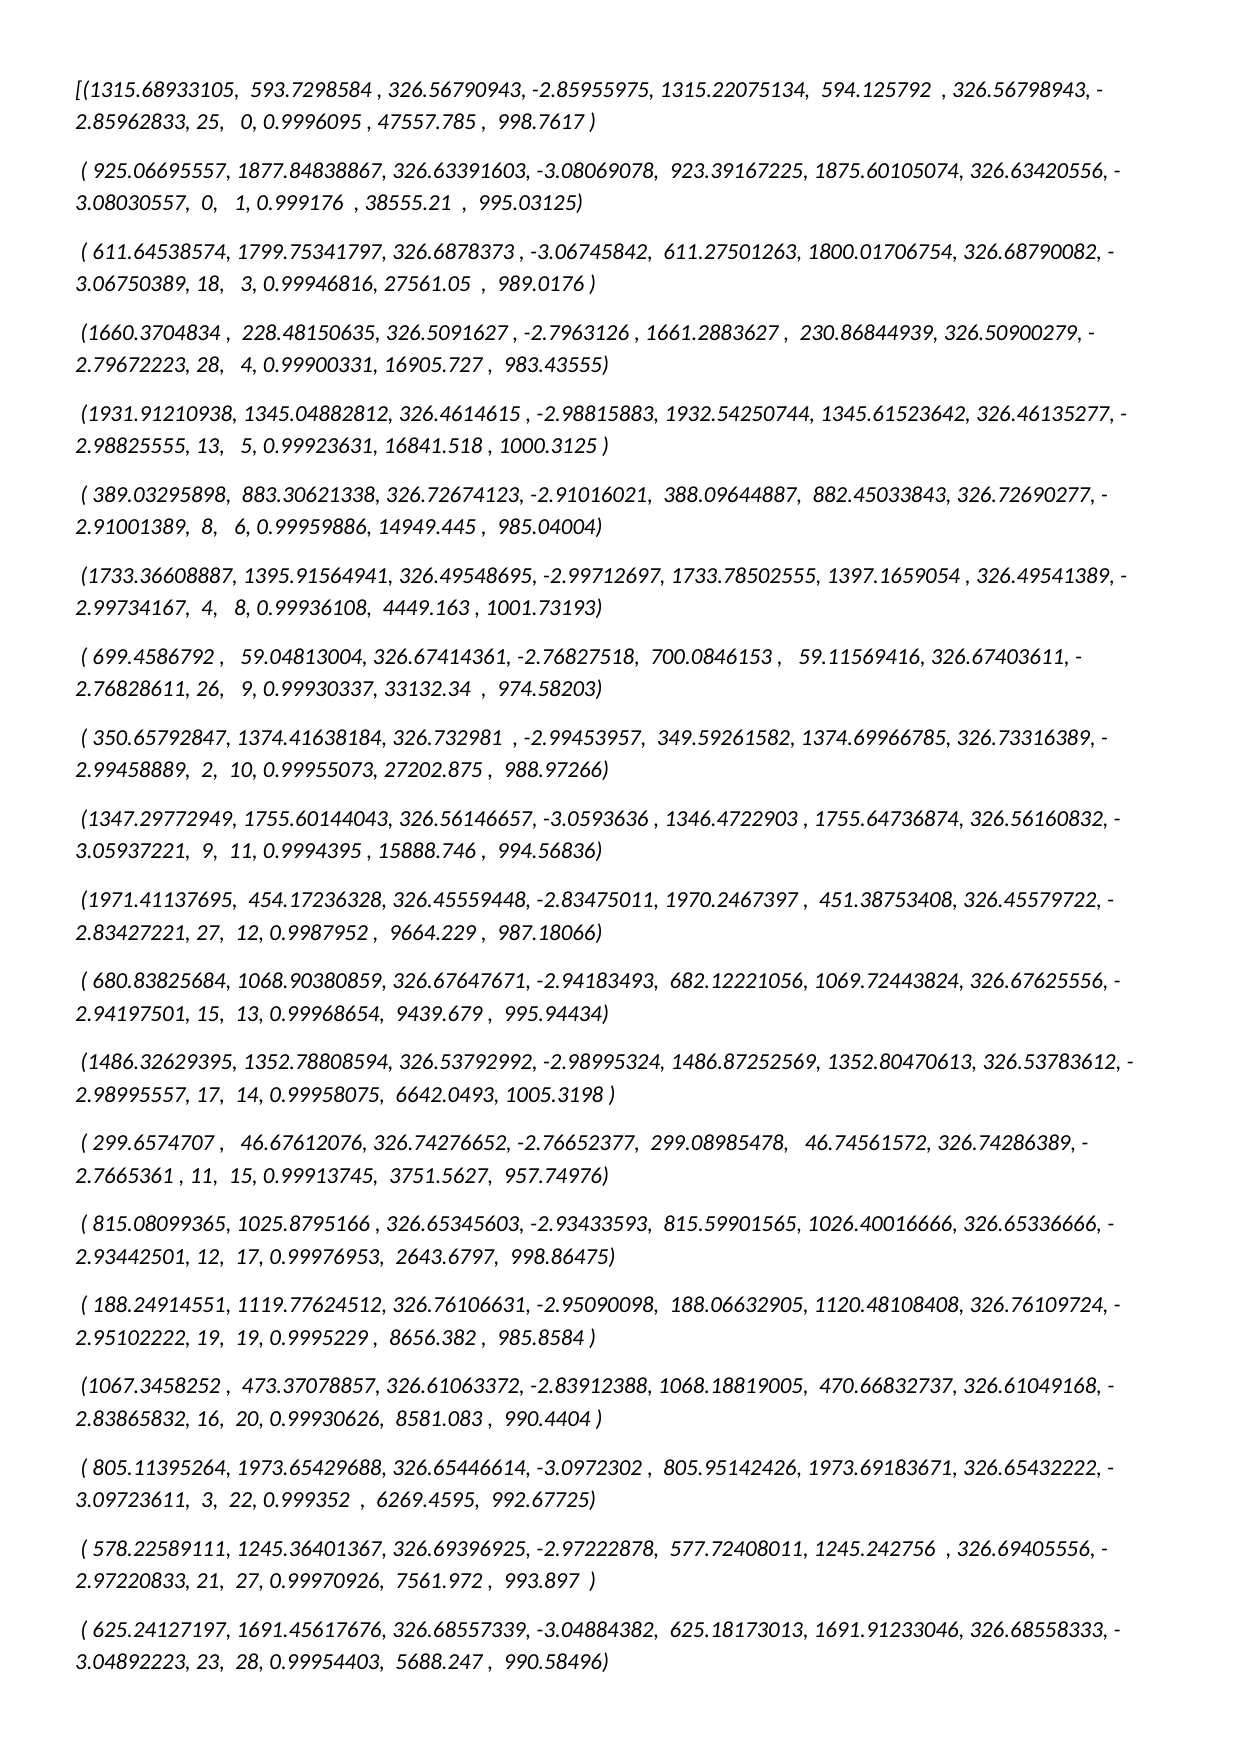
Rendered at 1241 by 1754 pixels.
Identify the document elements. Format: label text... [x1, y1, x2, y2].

text ( 925.06695557, 1877.84838867, 326.63391603, -3.08069078, 923.39167225, 1875.60105074, 326.63420556, -3.08030557, 0, 1, 0.999176 , 38555.21 , 995.03125) [75, 156, 1165, 216]
text ( 625.24127197, 1691.45617676, 326.68557339, -3.04884382, 625.18173013, 1691.91233046, 326.68558333, -3.04892223, 23, 28, 0.99954403, 5688.247 , 990.58496) [75, 1615, 1165, 1675]
text ( 699.4586792 , 59.04813004, 326.67414361, -2.76827518, 700.0846153 , 59.11569416, 326.67403611, -2.76828611, 26, 9, 0.99930337, 33132.34 , 974.58203) [75, 642, 1165, 702]
text ( 188.24914551, 1119.77624512, 326.76106631, -2.95090098, 188.06632905, 1120.48108408, 326.76109724, -2.95102222, 19, 19, 0.9995229 , 8656.382 , 985.8584 ) [75, 1291, 1165, 1351]
text ( 611.64538574, 1799.75341797, 326.6878373 , -3.06745842, 611.27501263, 1800.01706754, 326.68790082, -3.06750389, 18, 3, 0.99946816, 27561.05 , 989.0176 ) [75, 237, 1165, 297]
text ( 805.11395264, 1973.65429688, 326.65446614, -3.0972302 , 805.95142426, 1973.69183671, 326.65432222, -3.09723611, 3, 22, 0.999352 , 6269.4595, 992.67725) [75, 1453, 1165, 1513]
text ( 815.08099365, 1025.8795166 , 326.65345603, -2.93433593, 815.59901565, 1026.40016666, 326.65336666, -2.93442501, 12, 17, 0.99976953, 2643.6797, 998.86475) [75, 1209, 1165, 1270]
text (1067.3458252 , 473.37078857, 326.61063372, -2.83912388, 1068.18819005, 470.66832737, 326.61049168, -2.83865832, 16, 20, 0.99930626, 8581.083 , 990.4404 ) [75, 1372, 1165, 1432]
text [(1315.68933105, 593.7298584 , 326.56790943, -2.85955975, 1315.22075134, 594.125792 , 326.56798943, -2.85962833, 25, 0, 0.9996095 , 47557.785 , 998.7617 ) [75, 75, 1165, 135]
text ( 389.03295898, 883.30621338, 326.72674123, -2.91016021, 388.09644887, 882.45033843, 326.72690277, -2.91001389, 8, 6, 0.99959886, 14949.445 , 985.04004) [75, 480, 1165, 540]
text (1971.41137695, 454.17236328, 326.45559448, -2.83475011, 1970.2467397 , 451.38753408, 326.45579722, -2.83427221, 27, 12, 0.9987952 , 9664.229 , 987.18066) [75, 885, 1165, 946]
text ( 680.83825684, 1068.90380859, 326.67647671, -2.94183493, 682.12221056, 1069.72443824, 326.67625556, -2.94197501, 15, 13, 0.99968654, 9439.679 , 995.94434) [75, 966, 1165, 1027]
text (1347.29772949, 1755.60144043, 326.56146657, -3.0593636 , 1346.4722903 , 1755.64736874, 326.56160832, -3.05937221, 9, 11, 0.9994395 , 15888.746 , 994.56836) [75, 804, 1165, 864]
text (1660.3704834 , 228.48150635, 326.5091627 , -2.7963126 , 1661.2883627 , 230.86844939, 326.50900279, -2.79672223, 28, 4, 0.99900331, 16905.727 , 983.43555) [75, 318, 1165, 378]
text ( 350.65792847, 1374.41638184, 326.732981 , -2.99453957, 349.59261582, 1374.69966785, 326.73316389, -2.99458889, 2, 10, 0.99955073, 27202.875 , 988.97266) [75, 723, 1165, 783]
text ( 299.6574707 , 46.67612076, 326.74276652, -2.76652377, 299.08985478, 46.74561572, 326.74286389, -2.7665361 , 11, 15, 0.99913745, 3751.5627, 957.74976) [75, 1128, 1165, 1189]
text (1733.36608887, 1395.91564941, 326.49548695, -2.99712697, 1733.78502555, 1397.1659054 , 326.49541389, -2.99734167, 4, 8, 0.99936108, 4449.163 , 1001.73193) [75, 561, 1165, 621]
text (1931.91210938, 1345.04882812, 326.4614615 , -2.98815883, 1932.54250744, 1345.61523642, 326.46135277, -2.98825555, 13, 5, 0.99923631, 16841.518 , 1000.3125 ) [75, 399, 1165, 459]
text (1486.32629395, 1352.78808594, 326.53792992, -2.98995324, 1486.87252569, 1352.80470613, 326.53783612, -2.98995557, 17, 14, 0.99958075, 6642.0493, 1005.3198 ) [75, 1047, 1165, 1108]
text ( 578.22589111, 1245.36401367, 326.69396925, -2.97222878, 577.72408011, 1245.242756 , 326.69405556, -2.97220833, 21, 27, 0.99970926, 7561.972 , 993.897 ) [75, 1534, 1165, 1594]
